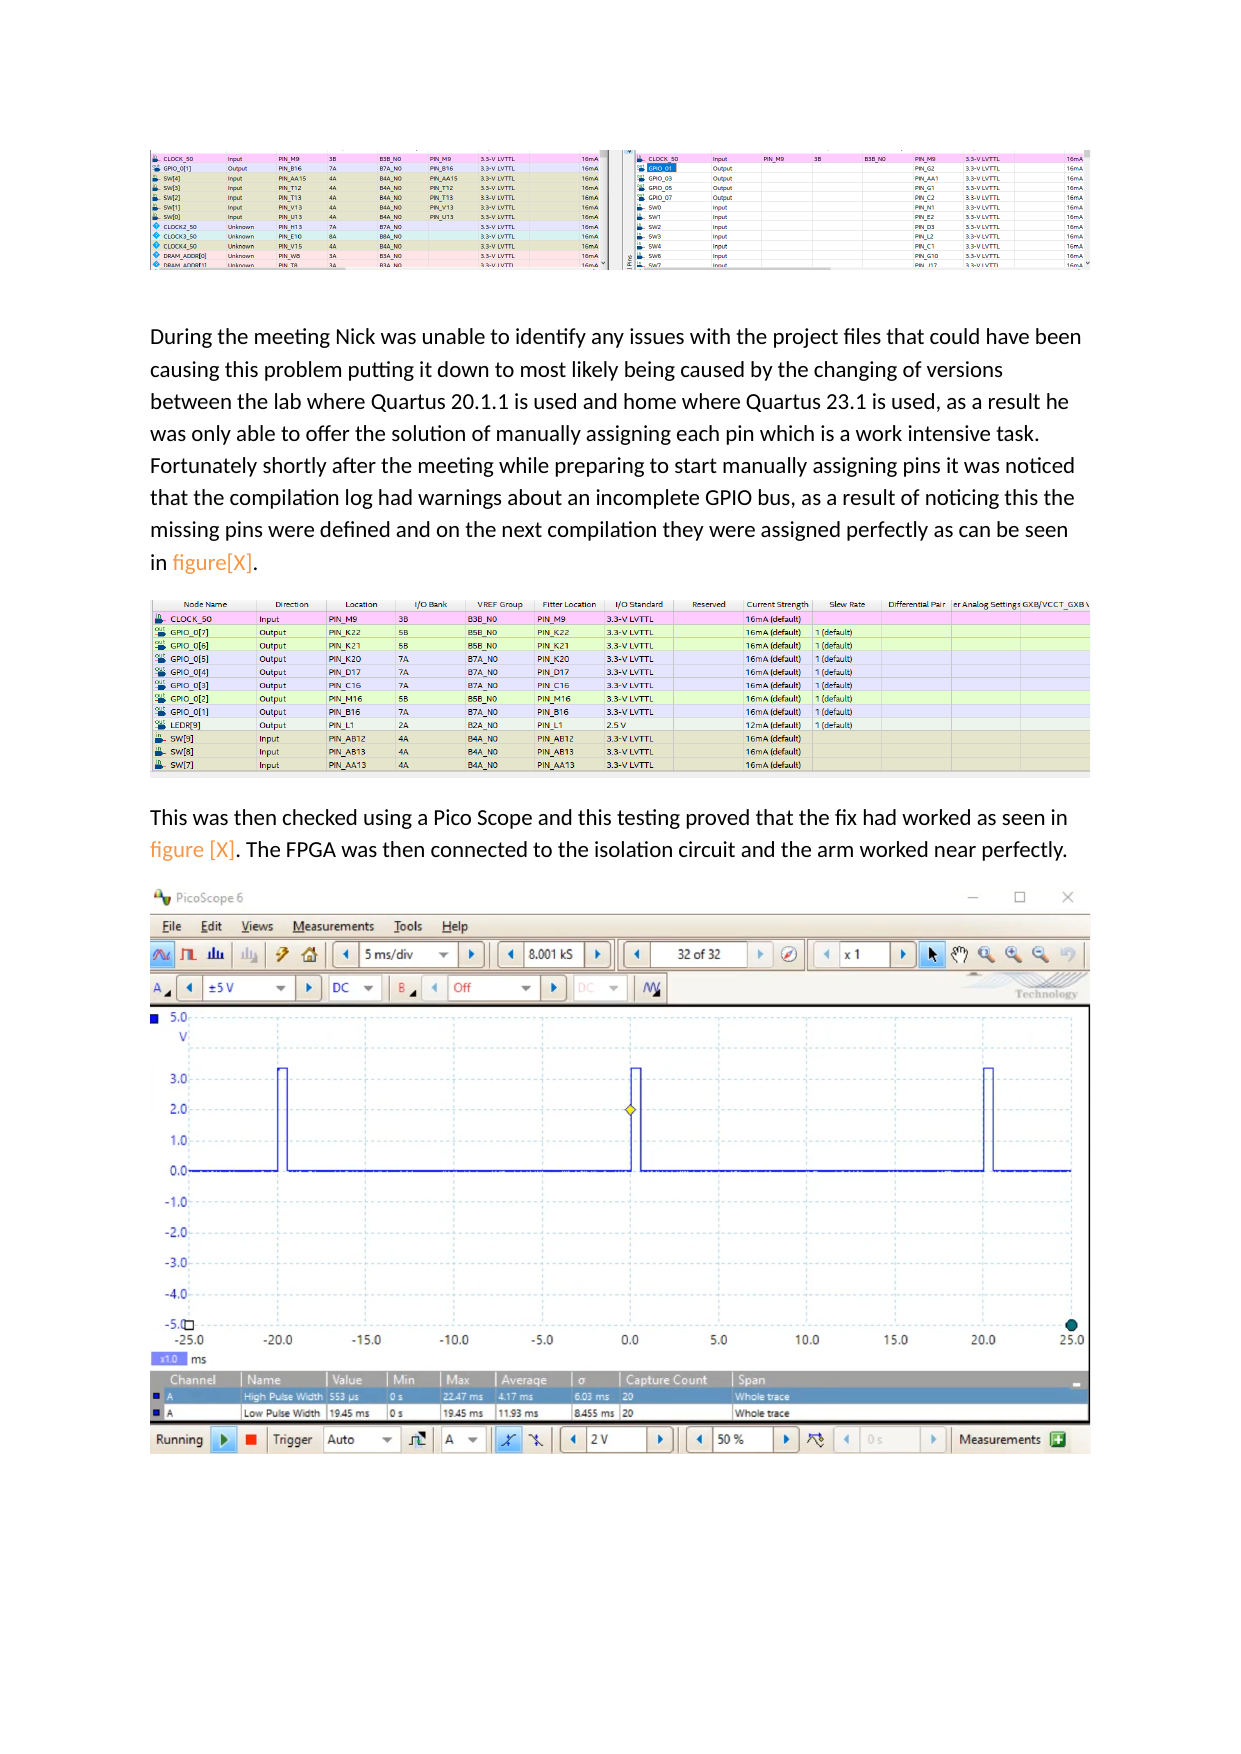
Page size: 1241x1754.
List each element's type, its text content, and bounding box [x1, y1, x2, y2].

text During the meeting Nick was unable to identify any issues with the project files that could have been causing this problem putting it down to most likely being caused by the changing of versions between the lab where Quartus 20.1.1 is used and home where Quartus 23.1 is used, as a result he was only able to offer the solution of manually assigning each pin which is a work intensive task. Fortunately shortly after the meeting while preparing to start manually assigning pins it was noticed that the compilation log had warnings about an incomplete GPIO bus, as a result of noticing this the missing pins were defined and on the next compilation they were assigned perfectly as can be seen in figure[X]. [150, 322, 1090, 576]
picture [150, 600, 1091, 778]
text This was then checked using a Pico Scope and this testing proved that the fix had worked as seen in figure [X]. The FPGA was then connected to the isolation circuit and the arm worked near perfectly. [150, 803, 1090, 863]
picture [150, 150, 1091, 270]
picture [150, 887, 1091, 1454]
